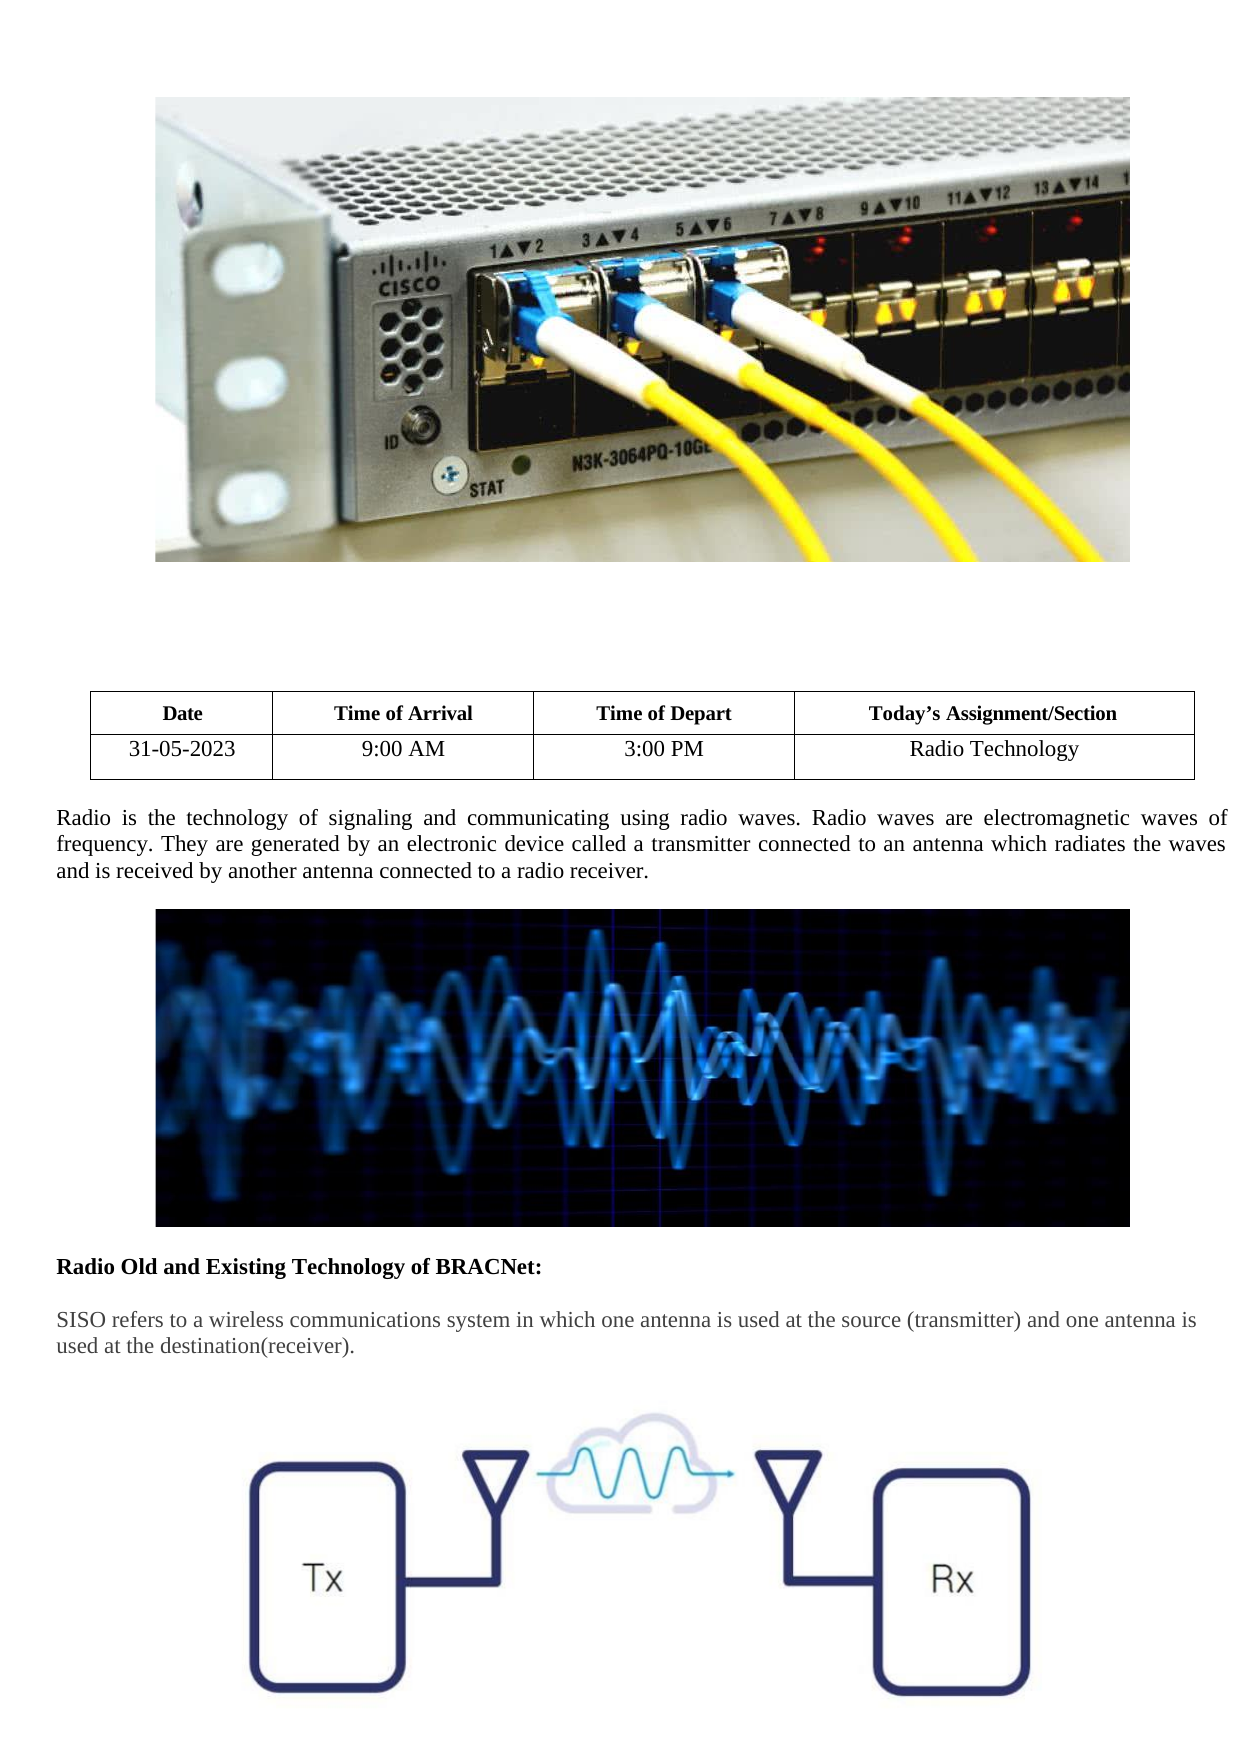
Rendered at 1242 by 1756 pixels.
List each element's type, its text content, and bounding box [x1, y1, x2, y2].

text SISO refers to a wireless communications system in which one antenna is used at the source (transmitter) and one antenna is used at the destination(receiver). [56, 1306, 1229, 1358]
text Radio is the technology of signaling and communicating using radio waves. Radio waves are electromagnetic waves of frequency. They are generated by an electronic device called a transmitter connected to an antenna which radiates the waves and is received by another antenna connected to a radio receiver. [56, 804, 1229, 883]
table_header Time of Depart [534, 692, 794, 734]
table_cell 31-05-2023 [91, 735, 272, 779]
picture [155, 909, 1130, 1227]
table_cell Radio Technology [795, 735, 1194, 779]
picture [208, 1384, 1077, 1712]
table_header Time of Arrival [273, 692, 533, 734]
table_header Today’s Assignment/Section [795, 692, 1194, 734]
picture [155, 97, 1130, 562]
table_cell 3:00 PM [534, 735, 794, 779]
text Radio Old and Existing Technology of BRACNet: [56, 1253, 1229, 1279]
table_cell 9:00 AM [273, 735, 533, 779]
table_header Date [91, 692, 272, 734]
